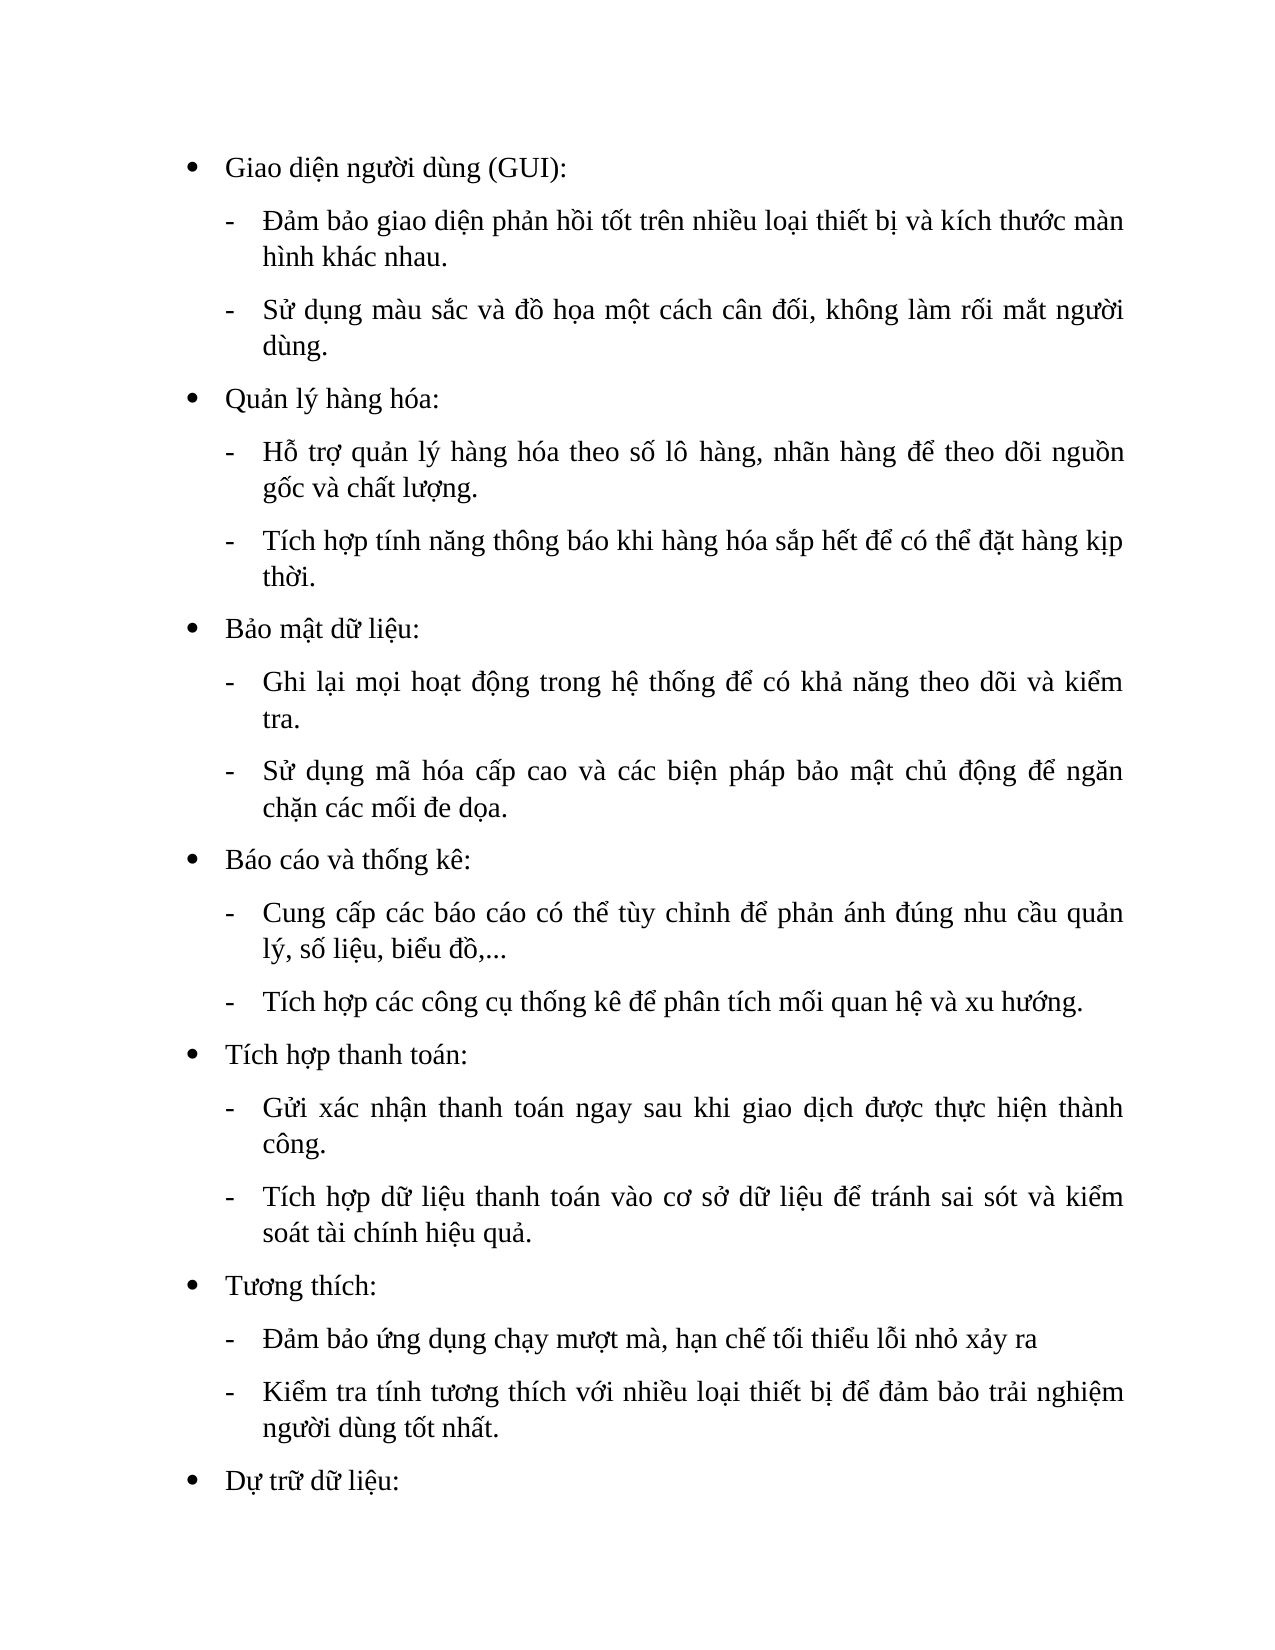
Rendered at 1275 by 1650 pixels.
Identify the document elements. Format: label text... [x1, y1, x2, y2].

list Dự trữ dữ liệu: [187, 1463, 1125, 1496]
list Báo cáo và thống kê: [187, 842, 1125, 876]
list Tương thích: [187, 1268, 1125, 1302]
list Bảo mật dữ liệu: [187, 612, 1125, 645]
list Giao diện người dùng (GUI): [187, 150, 1125, 184]
list Đảm bảo ứng dụng chạy mượt mà, hạn chế tối thiểu lỗi nhỏ xảy ra [225, 1321, 1125, 1354]
list Đảm bảo giao diện phản hồi tốt trên nhiều loại thiết bị và kích thước màn hình khác nhau. [225, 203, 1125, 273]
list Hỗ trợ quản lý hàng hóa theo số lô hàng, nhãn hàng để theo dõi nguồn gốc và chất lượng. [225, 434, 1125, 503]
list Kiểm tra tính tương thích với nhiều loại thiết bị để đảm bảo trải nghiệm người dùng tốt nhất. [225, 1374, 1125, 1443]
list Ghi lại mọi hoạt động trong hệ thống để có khả năng theo dõi và kiểm tra. [225, 664, 1125, 734]
list Sử dụng màu sắc và đồ họa một cách cân đối, không làm rối mắt người dùng. [225, 292, 1125, 362]
list Sử dụng mã hóa cấp cao và các biện pháp bảo mật chủ động để ngăn chặn các mối đe dọa. [225, 753, 1125, 823]
list Tích hợp các công cụ thống kê để phân tích mối quan hệ và xu hướng. [225, 984, 1125, 1018]
list Cung cấp các báo cáo có thể tùy chỉnh để phản ánh đúng nhu cầu quản lý, số liệu, biểu đồ,... [225, 895, 1125, 965]
list Tích hợp thanh toán: [187, 1037, 1125, 1071]
list Quản lý hàng hóa: [187, 381, 1125, 414]
list Tích hợp tính năng thông báo khi hàng hóa sắp hết để có thể đặt hàng kịp thời. [225, 523, 1125, 592]
list Tích hợp dữ liệu thanh toán vào cơ sở dữ liệu để tránh sai sót và kiểm soát tài chính hiệu quả. [225, 1179, 1125, 1249]
list Gửi xác nhận thanh toán ngay sau khi giao dịch được thực hiện thành công. [225, 1090, 1125, 1160]
